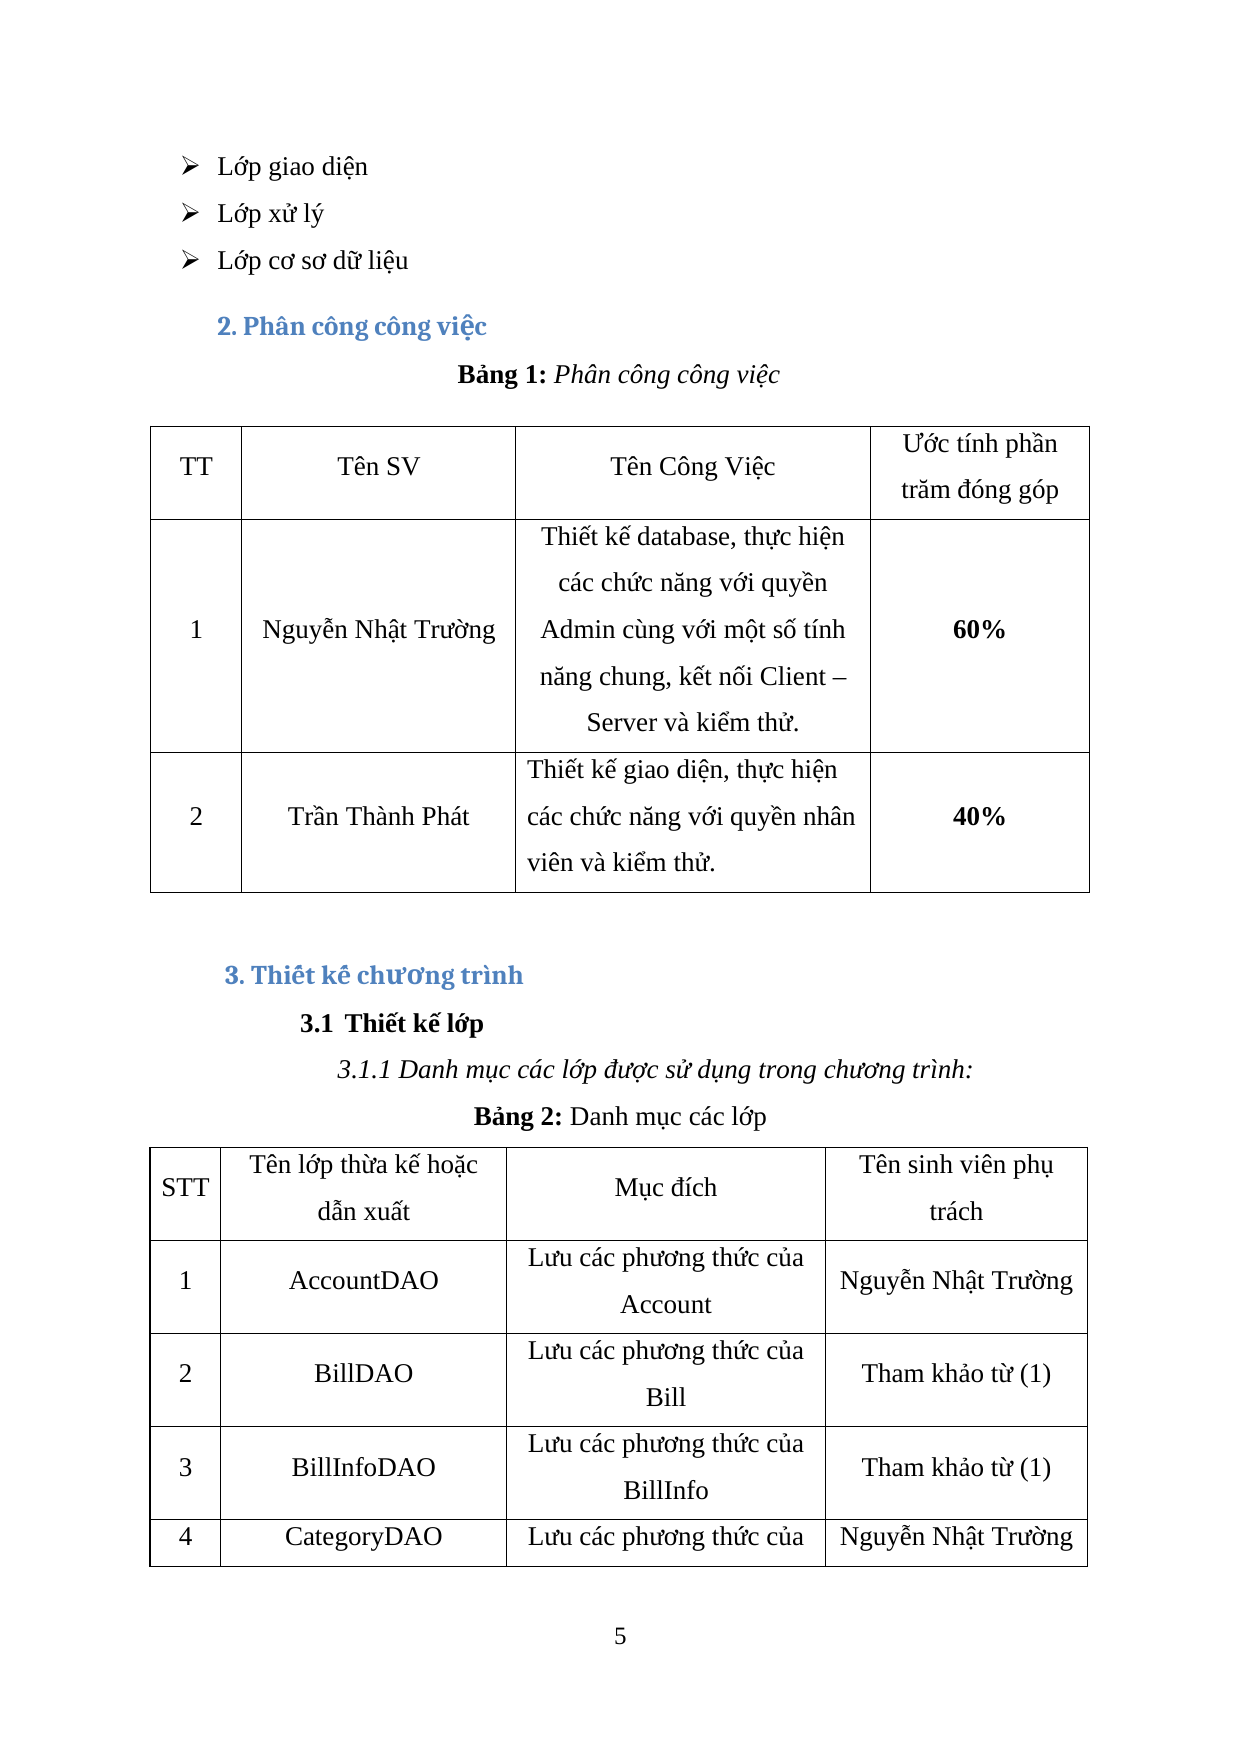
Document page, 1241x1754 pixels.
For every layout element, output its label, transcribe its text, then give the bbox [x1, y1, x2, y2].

table_cell 4 [151, 1520, 220, 1566]
table_header Tên sinh viên phụ trách [826, 1148, 1087, 1240]
table_cell 40% [871, 753, 1089, 892]
list Lớp giao diện [179, 150, 1090, 181]
table_cell Nguyễn Nhật Trường [826, 1241, 1087, 1333]
table_header TT [151, 427, 241, 519]
table_cell BillDAO [221, 1334, 506, 1426]
subtitle 3. Thiết kế chương trình [150, 960, 1090, 991]
table_cell Nguyễn Nhật Trường [242, 520, 515, 752]
table_cell CategoryDAO [221, 1520, 506, 1566]
table_cell 3 [151, 1427, 220, 1519]
table_cell Lưu các phương thức của Bill [507, 1334, 825, 1426]
table_cell Thiết kế database, thực hiện các chức năng với quyền Admin cùng với một số tính năng chung, kết nối Client – Server và kiểm thử. [516, 520, 870, 752]
table_cell Trần Thành Phát [242, 753, 515, 892]
table_cell AccountDAO [221, 1241, 506, 1333]
table_cell Lưu các phương thức của BillInfo [507, 1427, 825, 1519]
table_header Ước tính phần trăm đóng góp [871, 427, 1089, 519]
table_cell 1 [151, 520, 241, 752]
table_header Tên SV [242, 427, 515, 519]
list Thiết kế lớp [300, 1007, 1090, 1038]
table_cell Tham khảo từ (1) [826, 1334, 1087, 1426]
list Lớp xử lý [179, 197, 1090, 228]
text 3.1.1 Danh mục các lớp được sử dụng trong chương trình: [262, 1053, 1090, 1085]
table_cell Nguyễn Nhật Trường [826, 1520, 1087, 1566]
table_cell 60% [871, 520, 1089, 752]
subtitle 2. Phân công công việc [150, 311, 1090, 343]
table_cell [507, 1520, 825, 1566]
table_cell Tham khảo từ (1) [826, 1427, 1087, 1519]
table_header Mục đích [507, 1148, 825, 1240]
list Lớp cơ sơ dữ liệu [179, 244, 1090, 275]
text Bảng 1: Phân công công việc [150, 358, 1090, 389]
table_header STT [151, 1148, 220, 1240]
table_cell Lưu các phương thức của Account [507, 1241, 825, 1333]
table_cell Thiết kế giao diện, thực hiện các chức năng với quyền nhân viên và kiểm thử. [516, 753, 870, 892]
table_header Tên lớp thừa kế hoặc dẫn xuất [221, 1148, 506, 1240]
table_cell 2 [151, 1334, 220, 1426]
table_cell 2 [151, 753, 241, 892]
table_header Tên Công Việc [516, 427, 870, 519]
table_cell 1 [151, 1241, 220, 1333]
table_cell BillInfoDAO [221, 1427, 506, 1519]
text Bảng 2: Danh mục các lớp [150, 1100, 1090, 1131]
